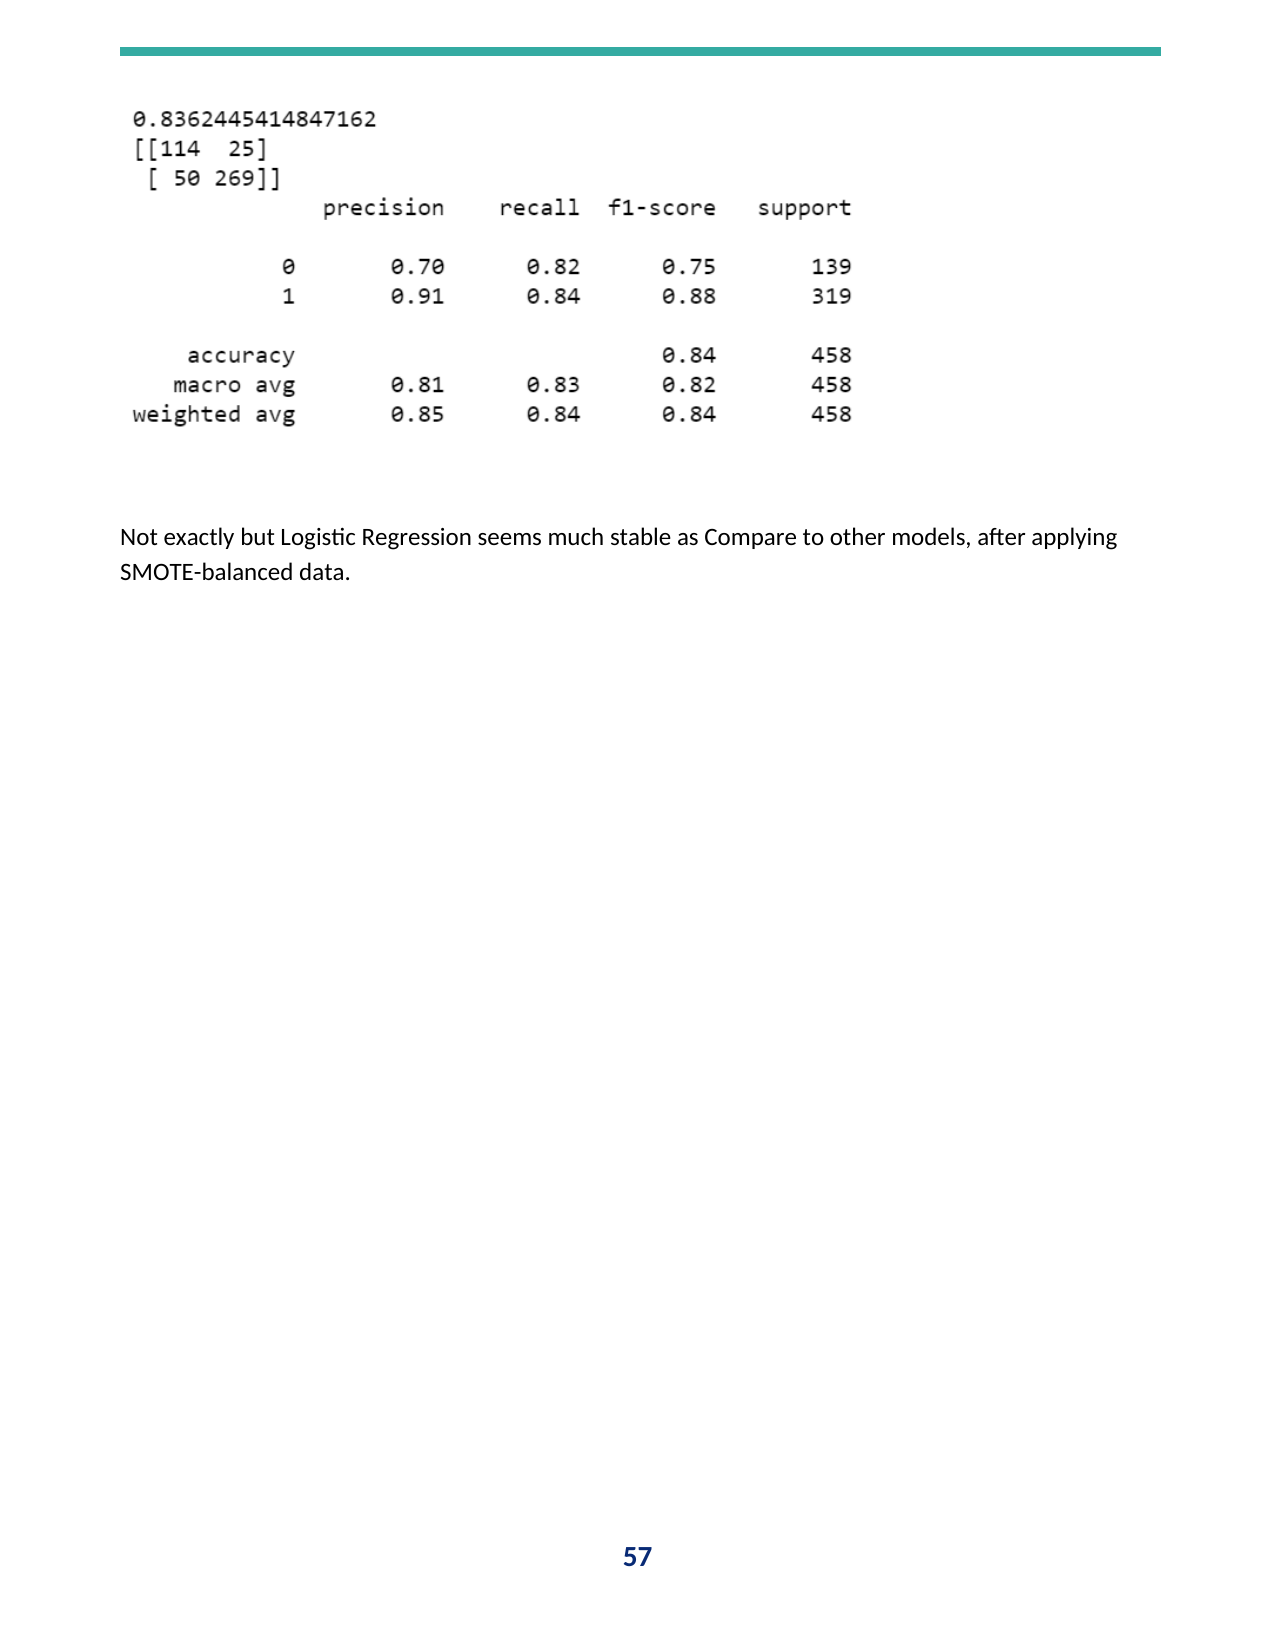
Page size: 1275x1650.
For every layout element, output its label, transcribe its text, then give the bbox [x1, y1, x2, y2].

text Not exactly but Logistic Regression seems much stable as Compare to other models, after applying SMOTE-balanced data. [120, 521, 1155, 587]
picture [120, 96, 883, 482]
